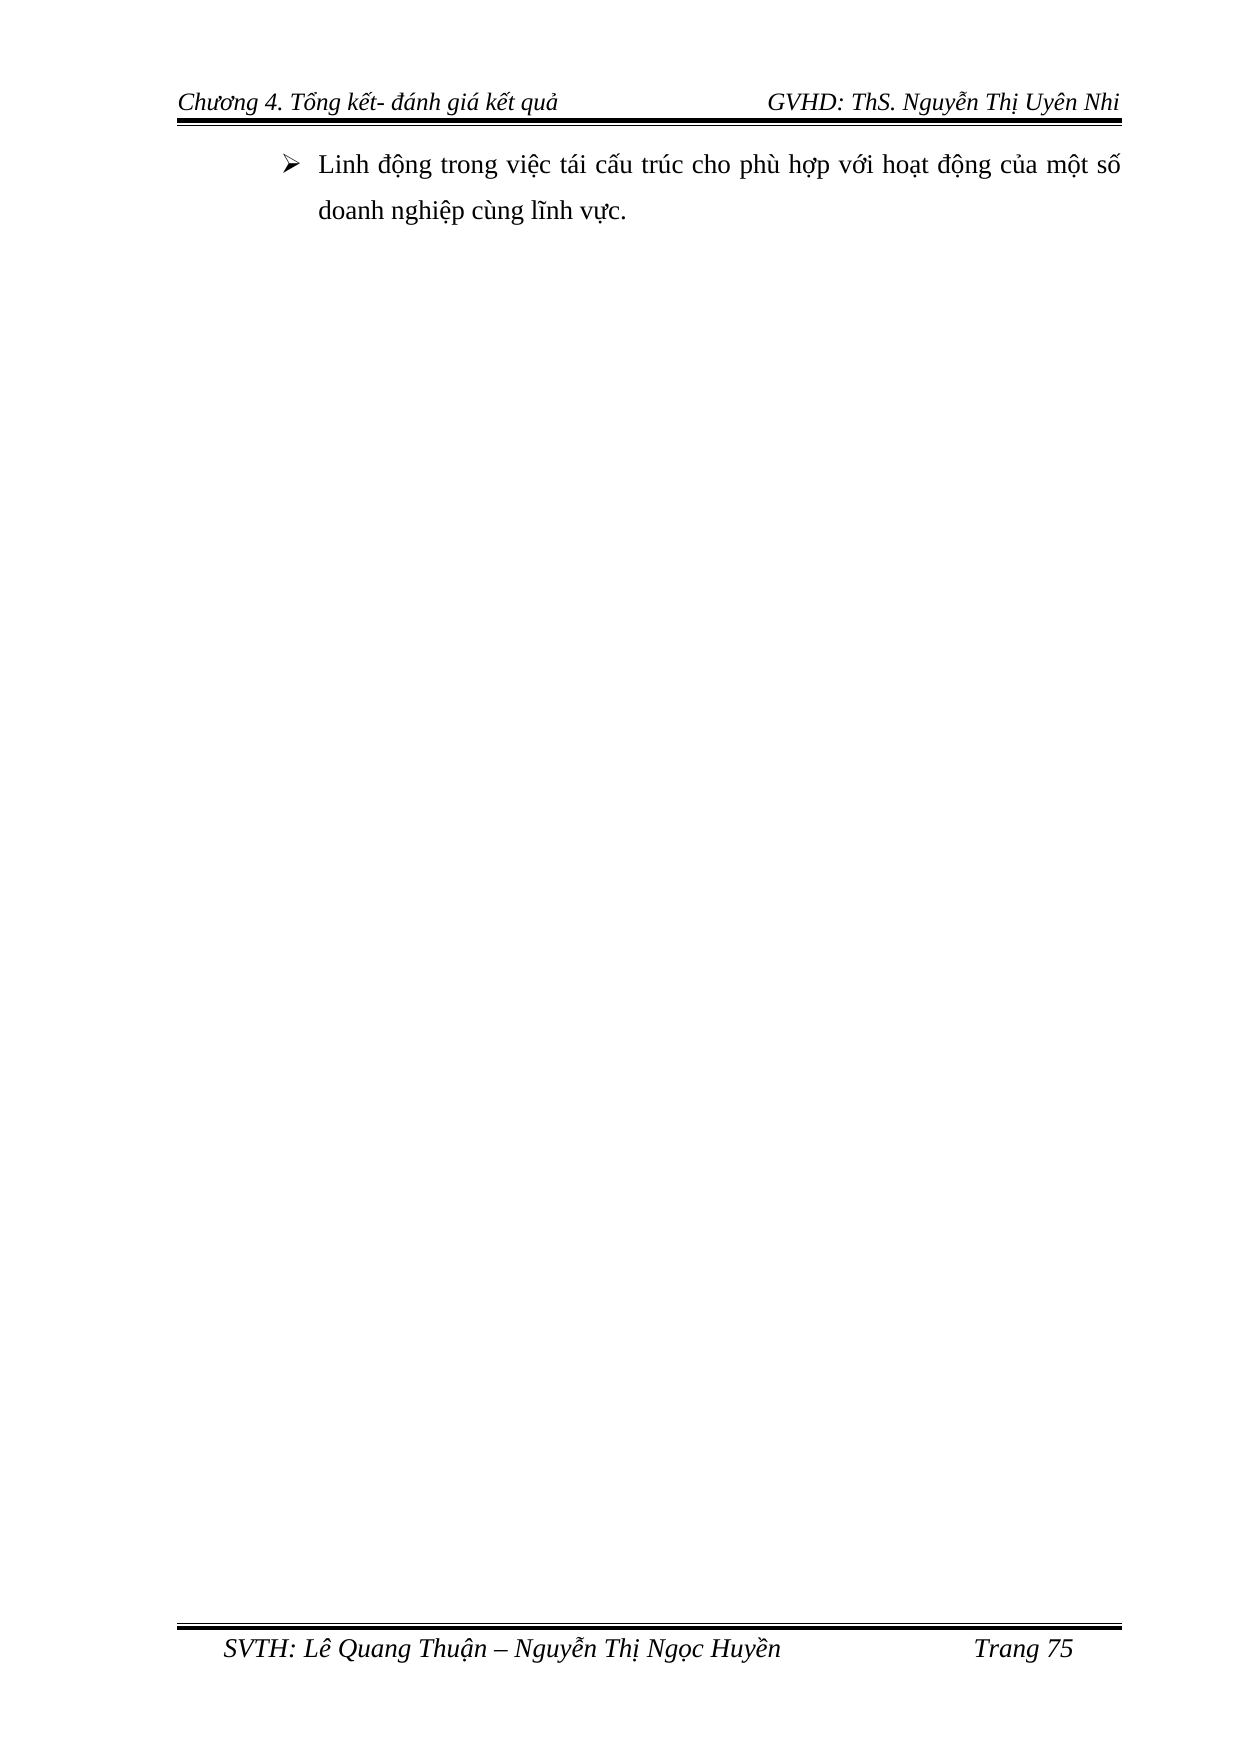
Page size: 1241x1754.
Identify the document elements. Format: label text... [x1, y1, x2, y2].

list Linh động trong việc tái cấu trúc cho phù hợp với hoạt động của một số doanh nghiệp cùng lĩnh vực. [281, 148, 1122, 226]
